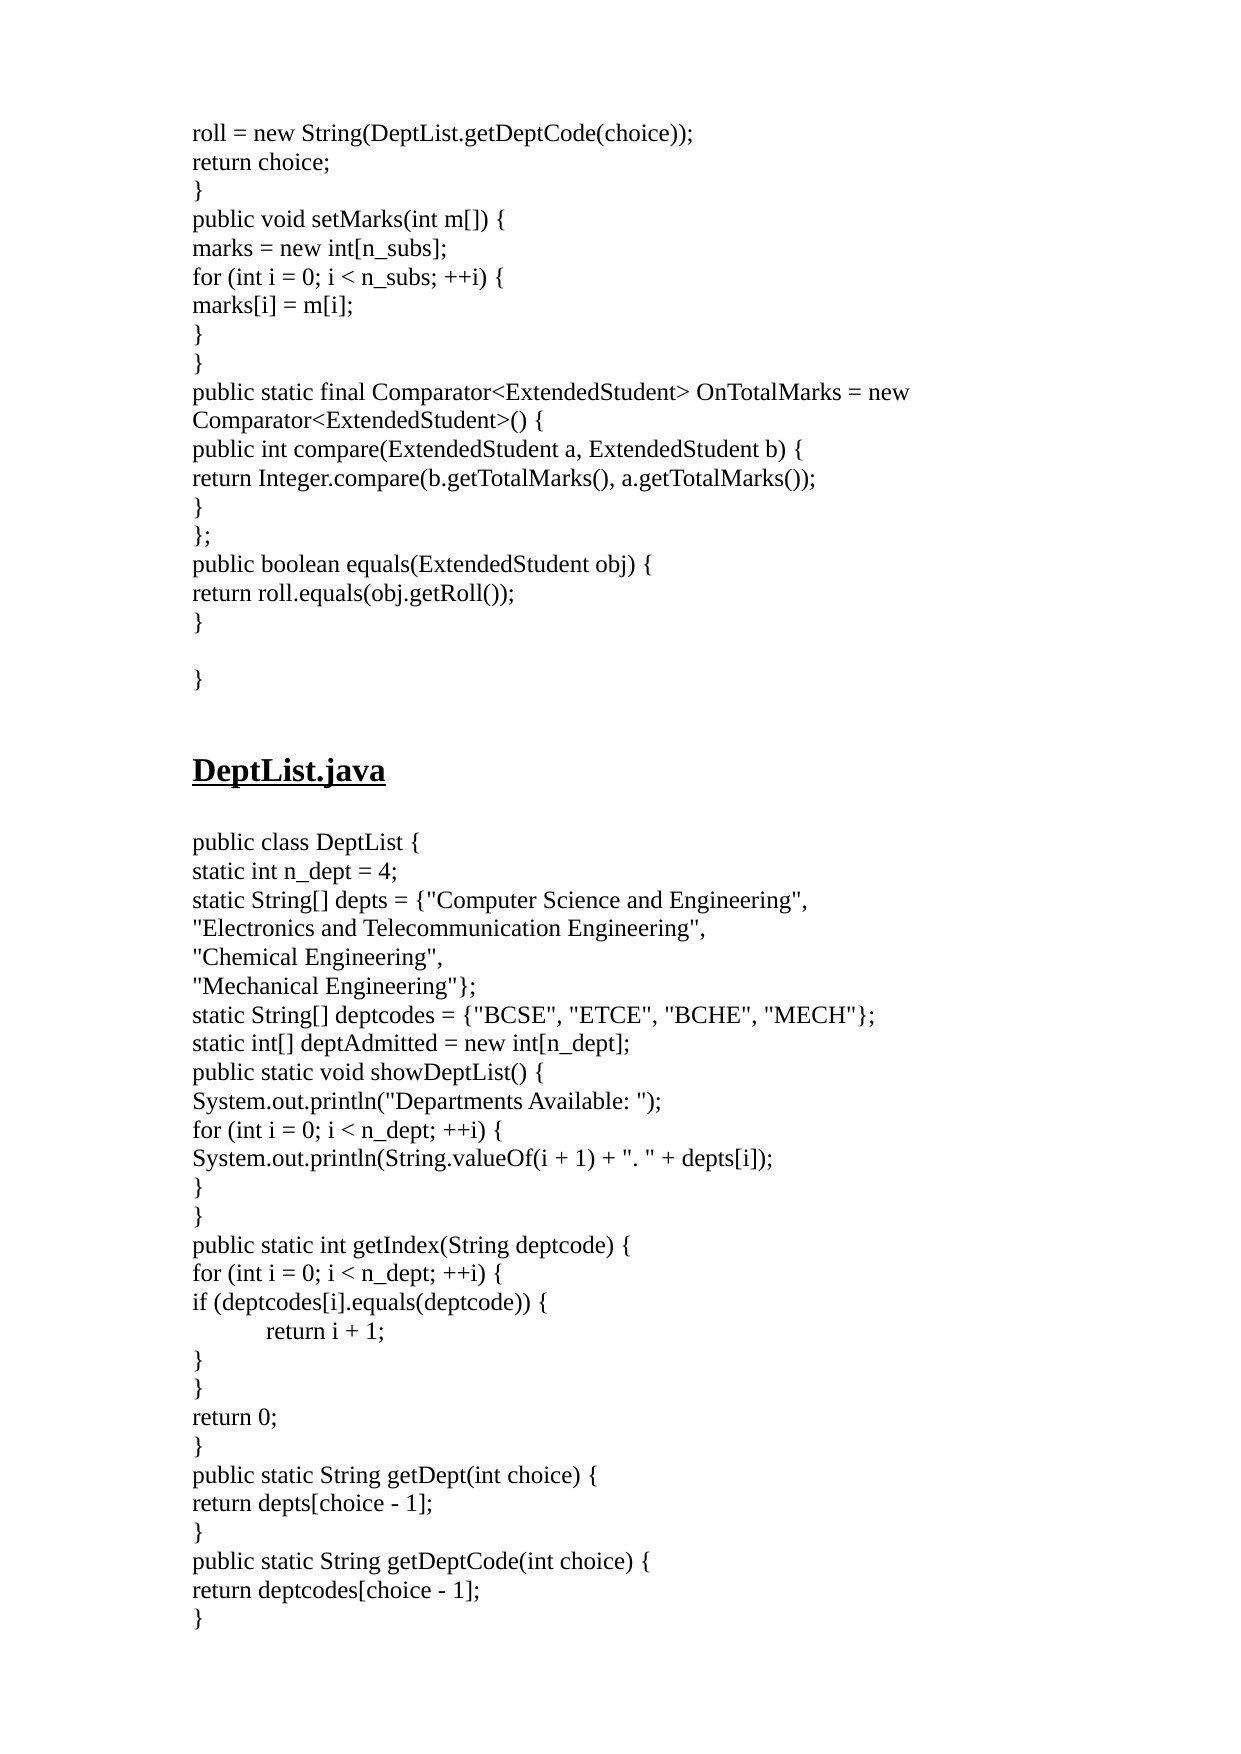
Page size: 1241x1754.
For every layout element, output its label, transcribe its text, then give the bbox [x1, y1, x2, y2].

text "Electronics and Telecommunication Engineering", [118, 913, 1122, 942]
text public void setMarks(int m[]) { [118, 204, 1122, 233]
text return roll.equals(obj.getRoll()); [118, 578, 1122, 607]
text for (int i = 0; i < n_subs; ++i) { [118, 262, 1122, 291]
text return depts[choice - 1]; [118, 1488, 1122, 1517]
text return deptcodes[choice - 1]; [118, 1575, 1122, 1603]
text static String[] depts = {"Computer Science and Engineering", [118, 885, 1122, 913]
text } [118, 319, 1122, 348]
text } [118, 1172, 1122, 1201]
text } [118, 176, 1122, 204]
text } [118, 607, 1122, 636]
text "Chemical Engineering", [118, 942, 1122, 971]
text public static String getDept(int choice) { [118, 1460, 1122, 1488]
text for (int i = 0; i < n_dept; ++i) { [118, 1258, 1122, 1287]
text return 0; [118, 1402, 1122, 1431]
text public static int getIndex(String deptcode) { [118, 1230, 1122, 1258]
text } [118, 348, 1122, 377]
text return i + 1; [118, 1316, 1122, 1345]
text } [118, 1431, 1122, 1460]
text roll = new String(DeptList.getDeptCode(choice)); [118, 118, 1122, 147]
text DeptList.java [118, 751, 1122, 789]
text return choice; [118, 147, 1122, 176]
text static int[] deptAdmitted = new int[n_dept]; [118, 1028, 1122, 1057]
text System.out.println("Departments Available: "); [118, 1086, 1122, 1115]
text public boolean equals(ExtendedStudent obj) { [118, 549, 1122, 578]
text marks = new int[n_subs]; [118, 233, 1122, 262]
text } [118, 664, 1122, 693]
text } [118, 492, 1122, 521]
text } [118, 1517, 1122, 1546]
text } [118, 1603, 1122, 1632]
text "Mechanical Engineering"}; [118, 971, 1122, 1000]
text for (int i = 0; i < n_dept; ++i) { [118, 1115, 1122, 1143]
text public static String getDeptCode(int choice) { [118, 1546, 1122, 1575]
text } [118, 1373, 1122, 1402]
text System.out.println(String.valueOf(i + 1) + ". " + depts[i]); [118, 1143, 1122, 1172]
text if (deptcodes[i].equals(deptcode)) { [118, 1287, 1122, 1316]
text public int compare(ExtendedStudent a, ExtendedStudent b) { [118, 434, 1122, 463]
text }; [118, 521, 1122, 549]
text } [118, 1201, 1122, 1230]
text marks[i] = m[i]; [118, 291, 1122, 319]
text static String[] deptcodes = {"BCSE", "ETCE", "BCHE", "MECH"}; [118, 1000, 1122, 1028]
text static int n_dept = 4; [118, 856, 1122, 885]
text } [118, 1345, 1122, 1373]
text public static void showDeptList() { [118, 1057, 1122, 1086]
text public class DeptList { [118, 827, 1122, 856]
text public static final Comparator<ExtendedStudent> OnTotalMarks = new Comparator<ExtendedStudent>() { [118, 377, 1122, 434]
text return Integer.compare(b.getTotalMarks(), a.getTotalMarks()); [118, 463, 1122, 492]
